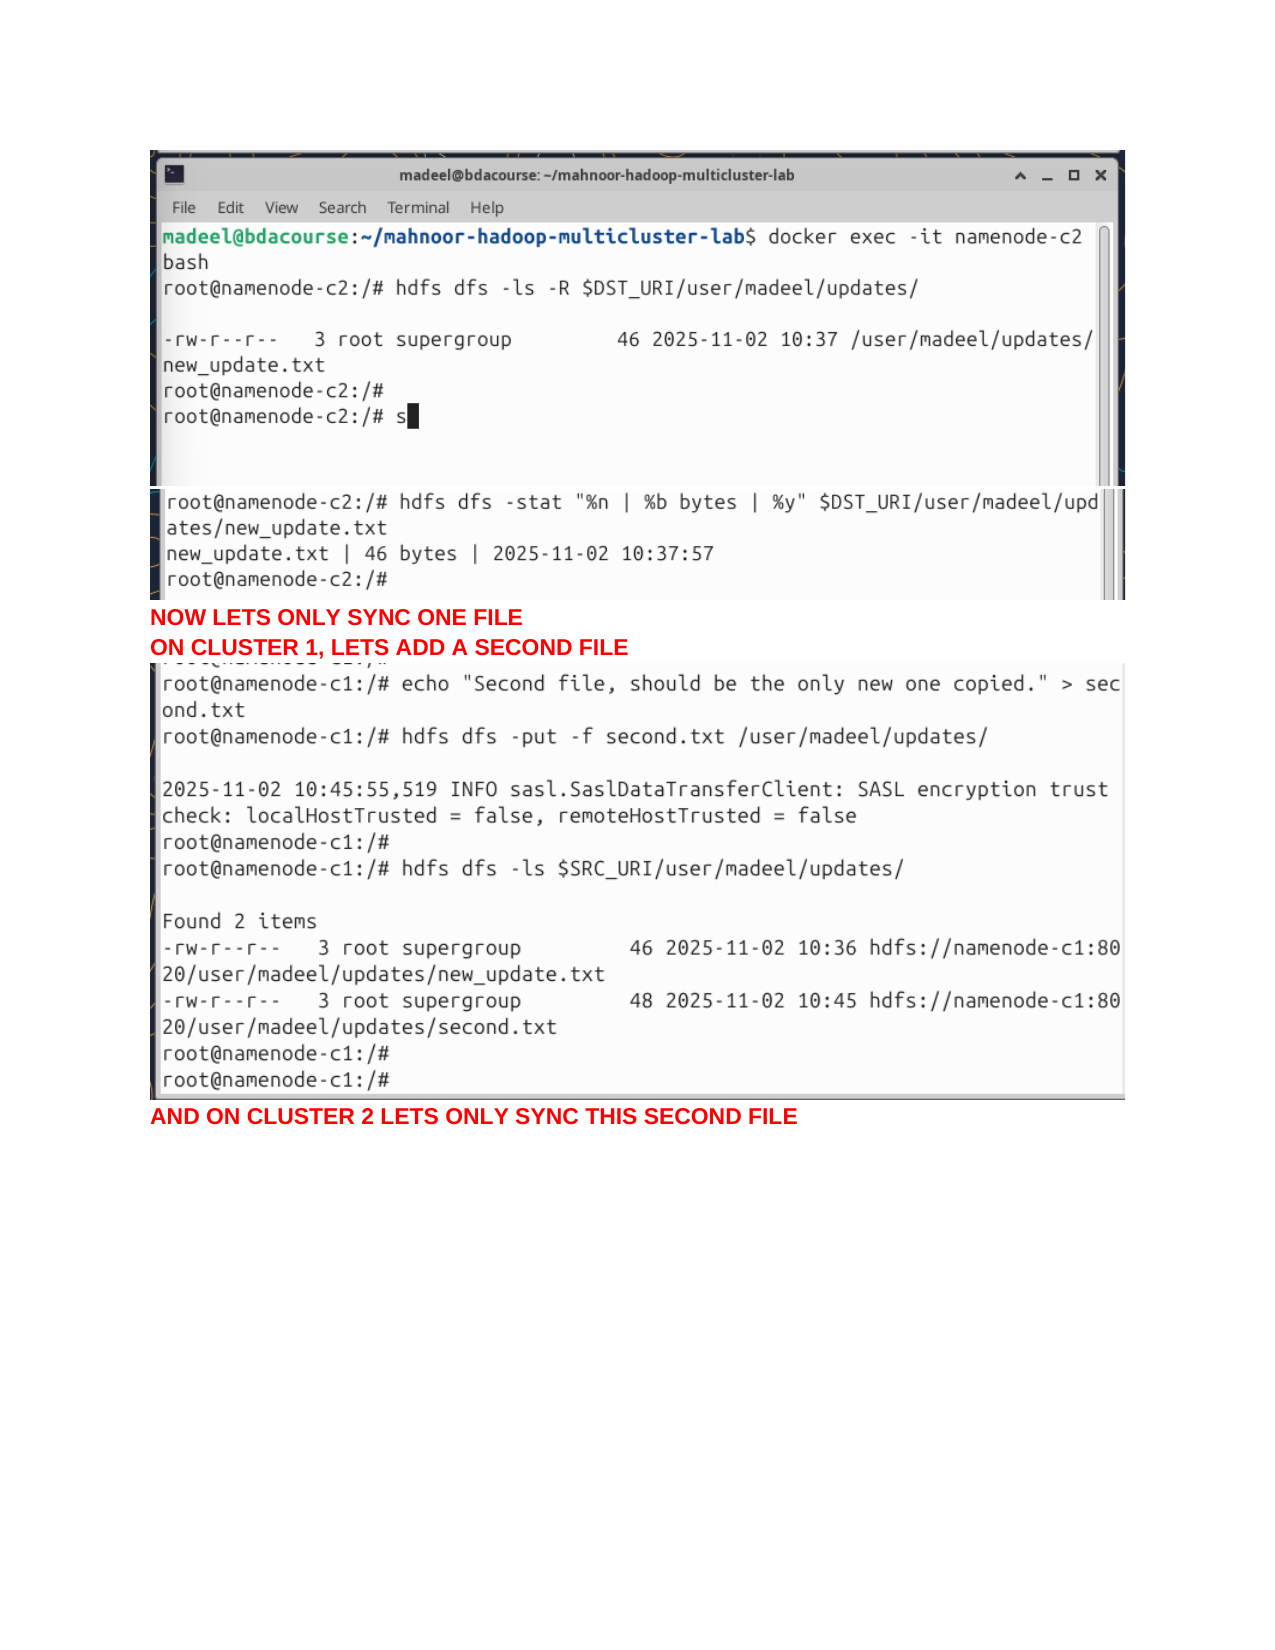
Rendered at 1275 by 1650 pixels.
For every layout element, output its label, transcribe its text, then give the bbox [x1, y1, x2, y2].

text NOW LETS ONLY SYNC ONE FILE [150, 603, 1125, 630]
text AND ON CLUSTER 2 LETS ONLY SYNC THIS SECOND FILE [150, 1103, 1125, 1129]
picture [150, 663, 1125, 1100]
picture [150, 150, 1125, 486]
picture [150, 489, 1125, 600]
text ON CLUSTER 1, LETS ADD A SECOND FILE [150, 634, 1125, 660]
